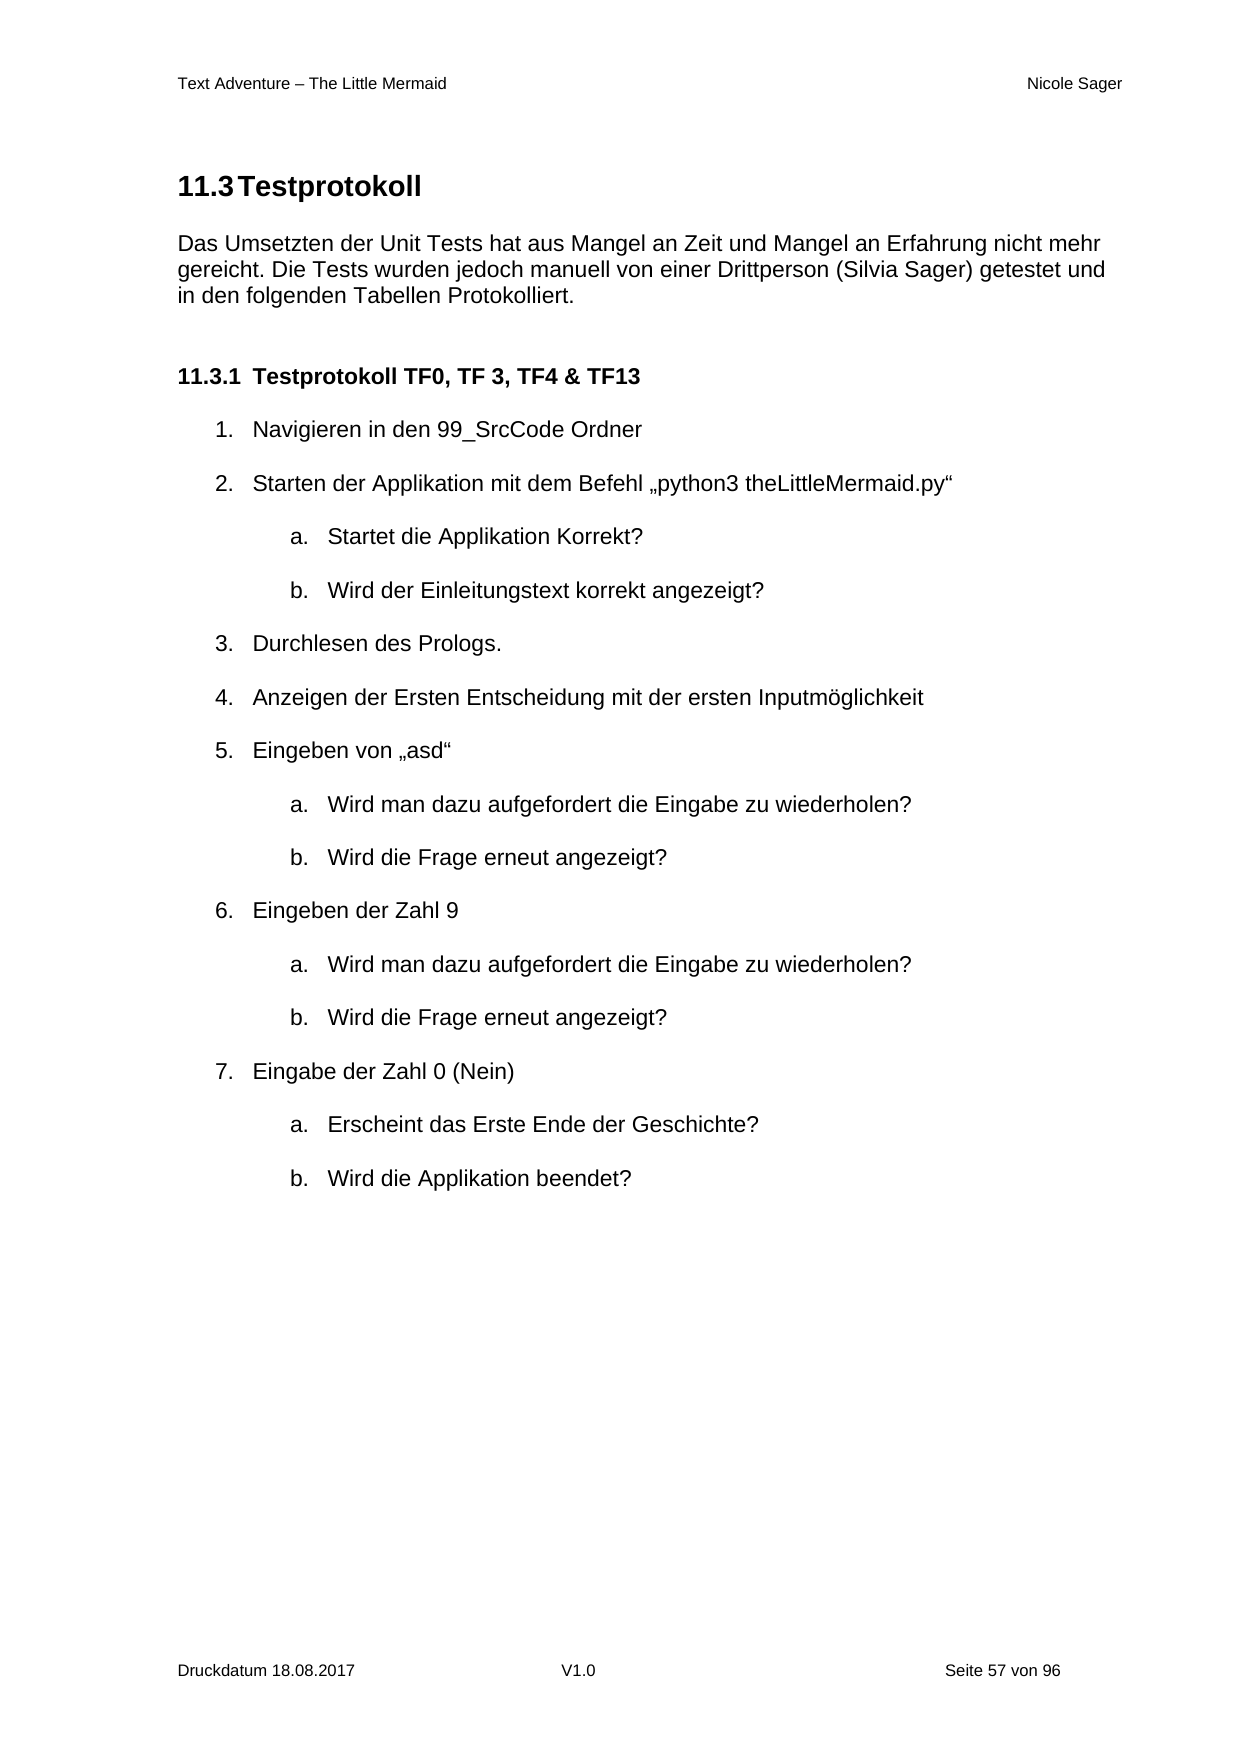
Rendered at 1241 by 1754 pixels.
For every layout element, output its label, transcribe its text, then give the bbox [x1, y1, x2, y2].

list Eingeben von „asd“ [215, 737, 1122, 763]
list Wird die Applikation beendet? [290, 1164, 1122, 1191]
list Navigieren in den 99_SrcCode Ordner [215, 416, 1122, 443]
list Durchlesen des Prologs. [215, 630, 1122, 657]
list Eingabe der Zahl 0 (Nein) [215, 1058, 1122, 1084]
list Starten der Applikation mit dem Befehl „python3 theLittleMermaid.py“ [215, 470, 1122, 496]
list Wird die Frage erneut angezeigt? [290, 1004, 1122, 1031]
list Wird der Einleitungstext korrekt angezeigt? [290, 577, 1122, 603]
list Eingeben der Zahl 9 [215, 897, 1122, 924]
list Anzeigen der Ersten Entscheidung mit der ersten Inputmöglichkeit [215, 684, 1122, 710]
list Wird man dazu aufgefordert die Eingabe zu wiederholen? [290, 791, 1122, 817]
list Wird man dazu aufgefordert die Eingabe zu wiederholen? [290, 951, 1122, 977]
list Wird die Frage erneut angezeigt? [290, 844, 1122, 870]
list Erscheint das Erste Ende der Geschichte? [290, 1111, 1122, 1137]
subtitle Testprotokoll TF0, TF 3, TF4 & TF13 [177, 363, 1122, 389]
subtitle Testprotokoll [177, 169, 1122, 203]
text Das Umsetzten der Unit Tests hat aus Mangel an Zeit und Mangel an Erfahrung nicht mehr gereicht. Die Tests wurden jedoch manuell von einer Drittperson (Silvia Sager) getestet und in den folgenden Tabellen Protokolliert. [177, 230, 1122, 309]
list Startet die Applikation Korrekt? [290, 523, 1122, 550]
